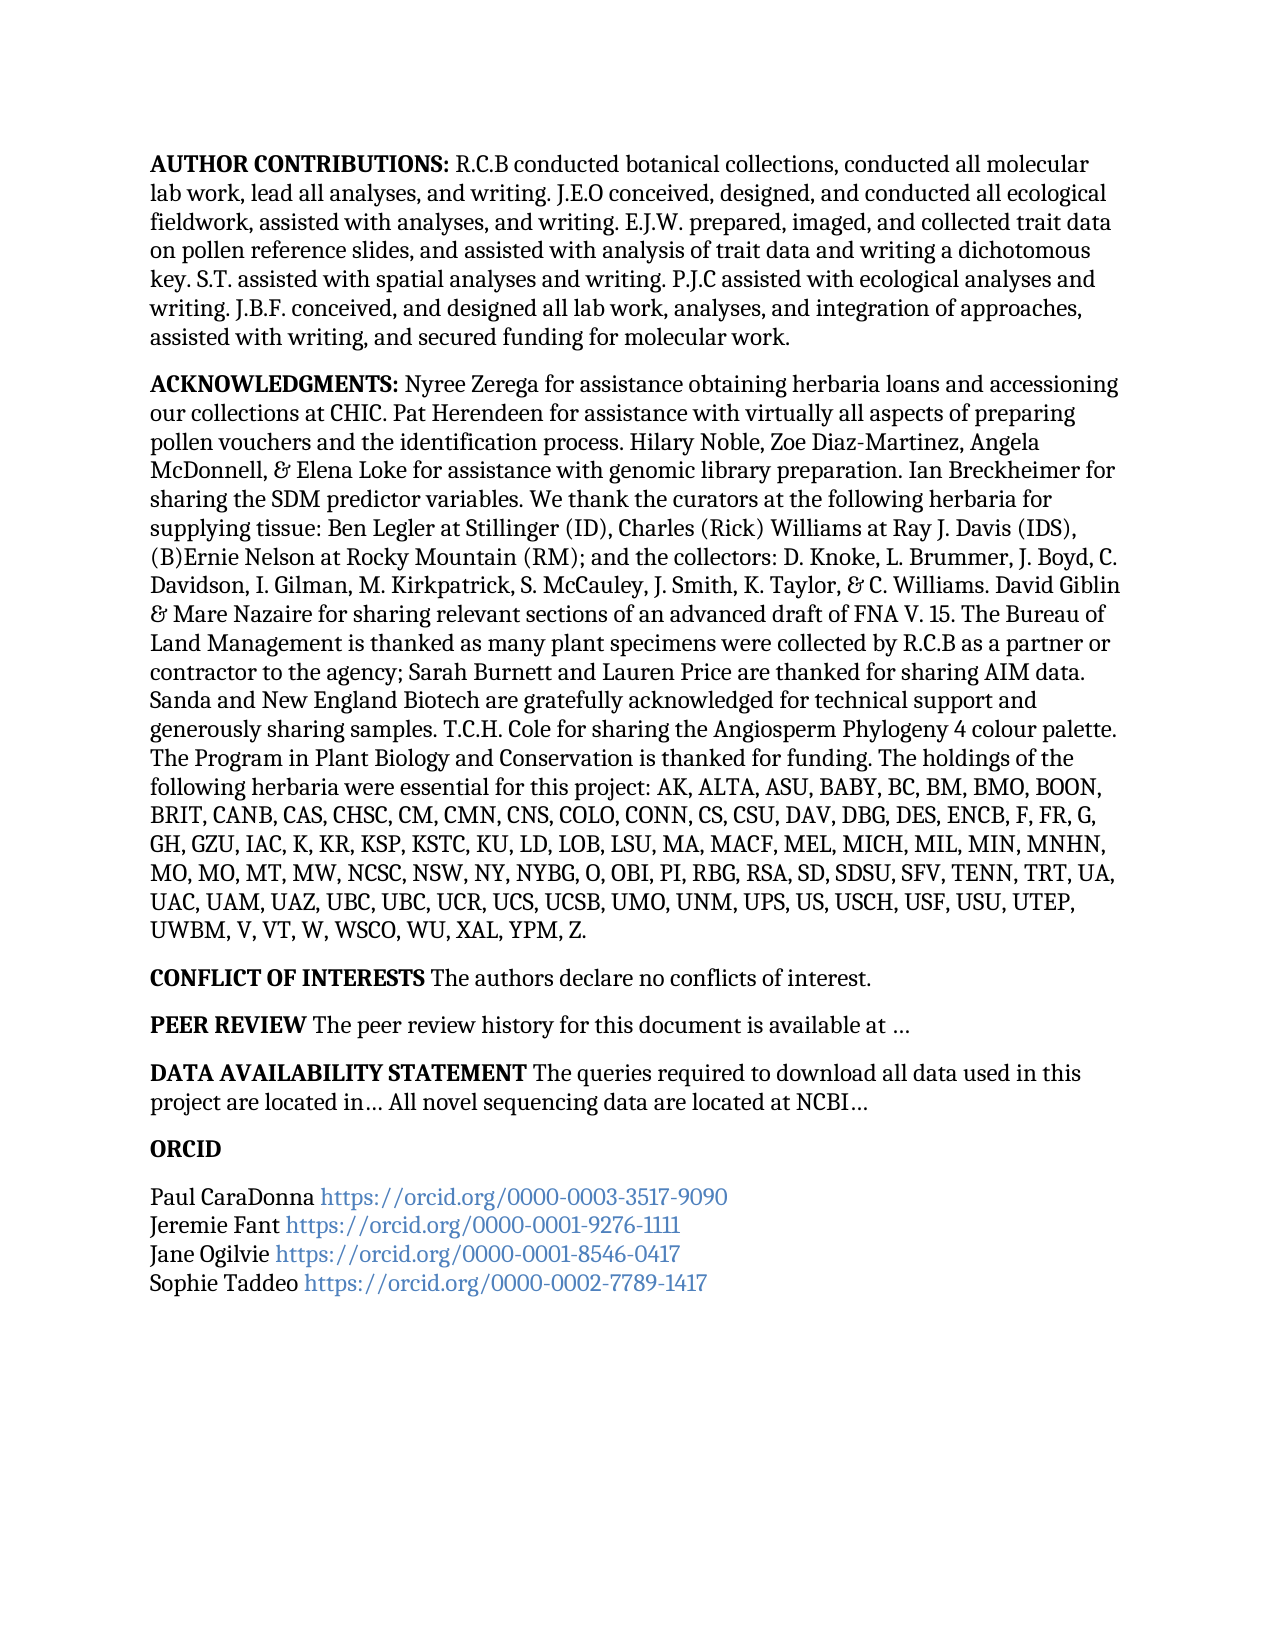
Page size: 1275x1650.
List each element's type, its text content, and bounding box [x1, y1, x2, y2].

text Paul CaraDonna https://orcid.org/0000-0003-3517-9090 Jeremie Fant https://orcid.org/0000-0001-9276-1111 Jane Ogilvie https://orcid.org/0000-0001-8546-0417 Sophie Taddeo https://orcid.org/0000-0002-7789-1417 [150, 1182, 1125, 1297]
text CONFLICT OF INTERESTS The authors declare no conflicts of interest. [150, 964, 1125, 992]
text DATA AVAILABILITY STATEMENT The queries required to download all data used in this project are located in… All novel sequencing data are located at NCBI… [150, 1059, 1125, 1116]
text AUTHOR CONTRIBUTIONS: R.C.B conducted botanical collections, conducted all molecular lab work, lead all analyses, and writing. J.E.O conceived, designed, and conducted all ecological fieldwork, assisted with analyses, and writing. E.J.W. prepared, imaged, and collected trait data on pollen reference slides, and assisted with analysis of trait data and writing a dichotomous key. S.T. assisted with spatial analyses and writing. P.J.C assisted with ecological analyses and writing. J.B.F. conceived, and designed all lab work, analyses, and integration of approaches, assisted with writing, and secured funding for molecular work. [150, 150, 1125, 351]
text ORCID [150, 1135, 1125, 1164]
text PEER REVIEW The peer review history for this document is available at … [150, 1011, 1125, 1040]
text ACKNOWLEDGMENTS: Nyree Zerega for assistance obtaining herbaria loans and accessioning our collections at CHIC. Pat Herendeen for assistance with virtually all aspects of preparing pollen vouchers and the identification process. Hilary Noble, Zoe Diaz-Martinez, Angela McDonnell, & Elena Loke for assistance with genomic library preparation. Ian Breckheimer for sharing the SDM predictor variables. We thank the curators at the following herbaria for supplying tissue: Ben Legler at Stillinger (ID), Charles (Rick) Williams at Ray J. Davis (IDS), (B)Ernie Nelson at Rocky Mountain (RM); and the collectors: D. Knoke, L. Brummer, J. Boyd, C. Davidson, I. Gilman, M. Kirkpatrick, S. McCauley, J. Smith, K. Taylor, & C. Williams. David Giblin & Mare Nazaire for sharing relevant sections of an advanced draft of FNA V. 15. The Bureau of Land Management is thanked as many plant specimens were collected by R.C.B as a partner or contractor to the agency; Sarah Burnett and Lauren Price are thanked for sharing AIM data. Sanda and New England Biotech are gratefully acknowledged for technical support and generously sharing samples. T.C.H. Cole for sharing the Angiosperm Phylogeny 4 colour palette. The Program in Plant Biology and Conservation is thanked for funding. The holdings of the following herbaria were essential for this project: AK, ALTA, ASU, BABY, BC, BM, BMO, BOON, BRIT, CANB, CAS, CHSC, CM, CMN, CNS, COLO, CONN, CS, CSU, DAV, DBG, DES, ENCB, F, FR, G, GH, GZU, IAC, K, KR, KSP, KSTC, KU, LD, LOB, LSU, MA, MACF, MEL, MICH, MIL, MIN, MNHN, MO, MO, MT, MW, NCSC, NSW, NY, NYBG, O, OBI, PI, RBG, RSA, SD, SDSU, SFV, TENN, TRT, UA, UAC, UAM, UAZ, UBC, UBC, UCR, UCS, UCSB, UMO, UNM, UPS, US, USCH, USF, USU, UTEP, UWBM, V, VT, W, WSCO, WU, XAL, YPM, Z. [150, 370, 1125, 945]
